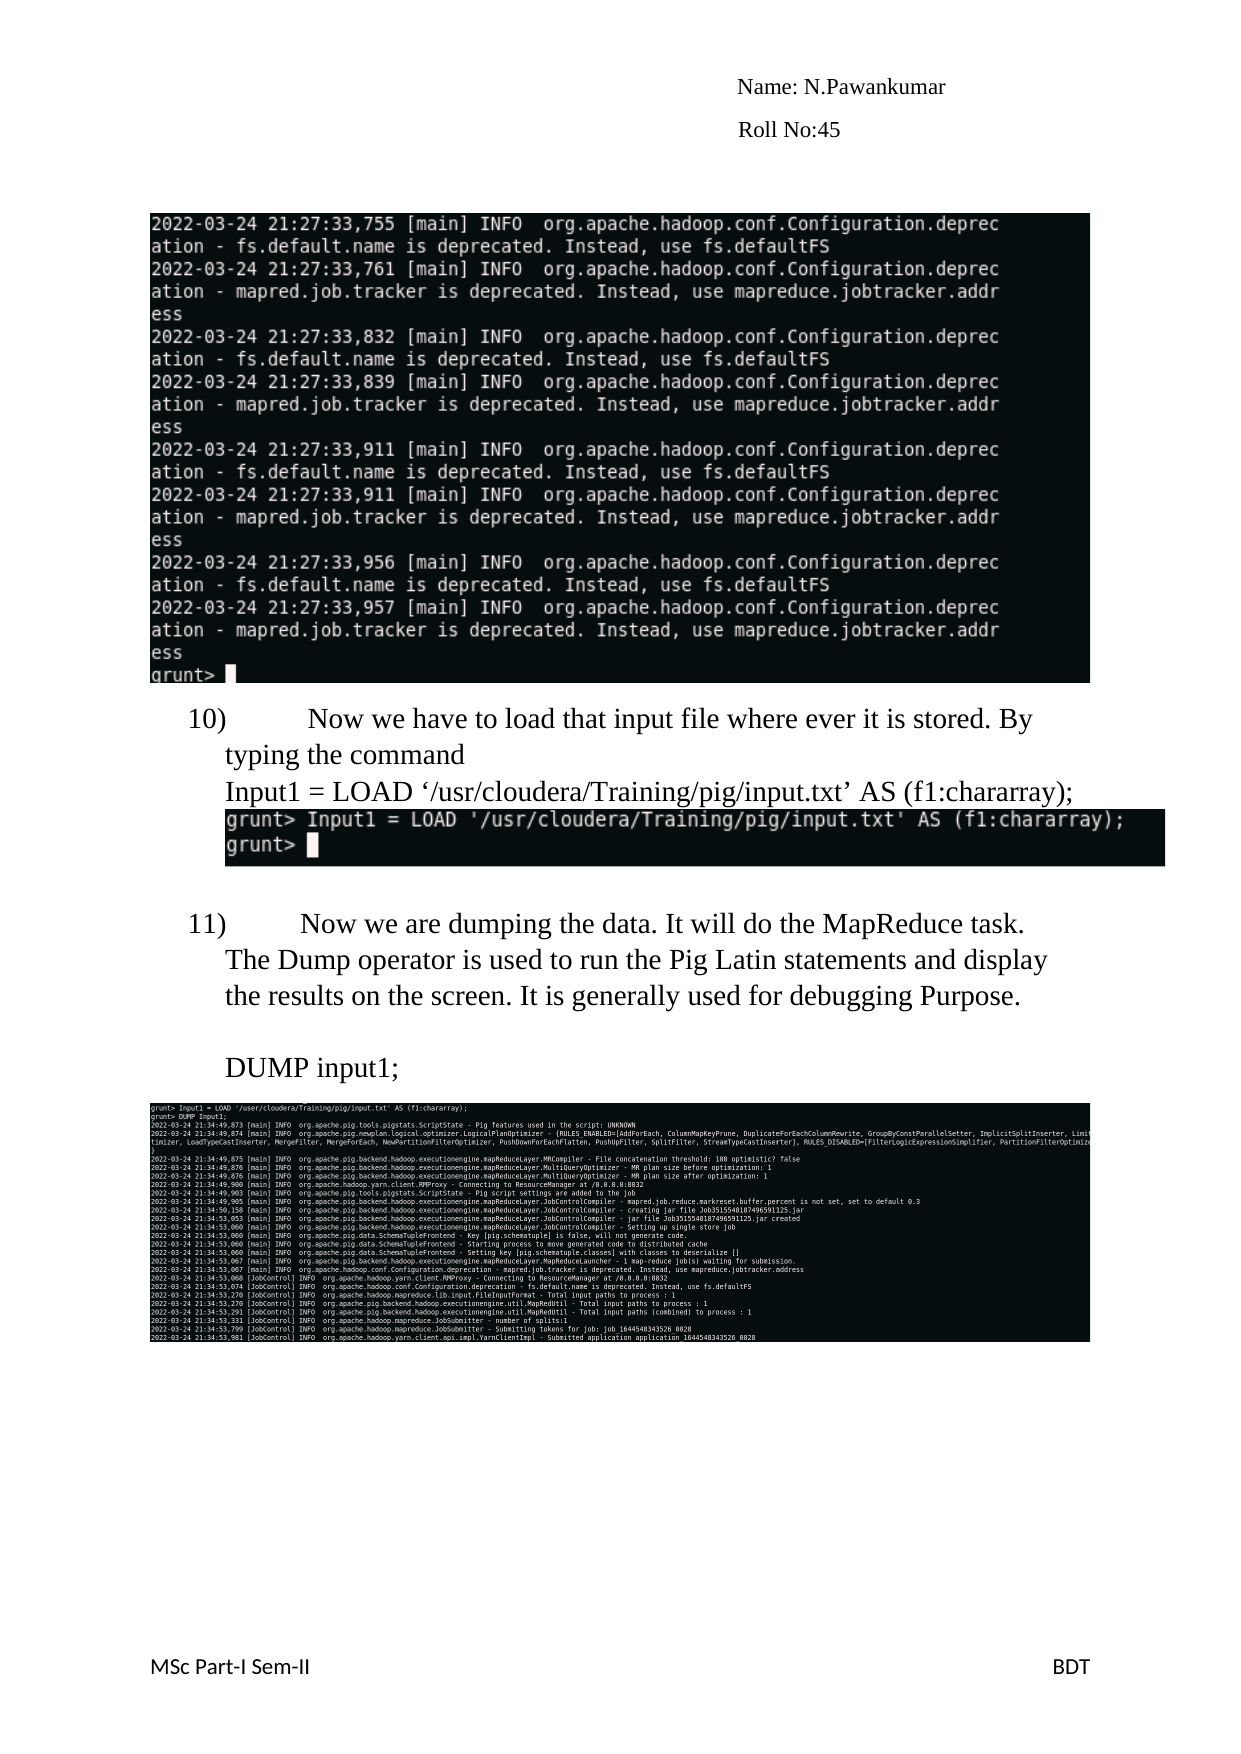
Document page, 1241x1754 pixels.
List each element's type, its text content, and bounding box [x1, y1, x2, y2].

list The Dump operator is used to run the Pig Latin statements and display the results on the screen. It is generally used for debugging Purpose. [225, 942, 1090, 1012]
list Input1 = LOAD ‘/usr/cloudera/Training/pig/input.txt’ AS (f1:chararray); [225, 774, 1090, 807]
picture [225, 809, 1166, 868]
list Now we have to load that input file where ever it is stored. By typing the command [187, 701, 1090, 771]
list DUMP input1; [225, 1050, 1090, 1084]
picture [150, 213, 1091, 683]
picture [150, 1103, 1091, 1342]
list Now we are dumping the data. It will do the MapReduce task. [187, 906, 1090, 939]
